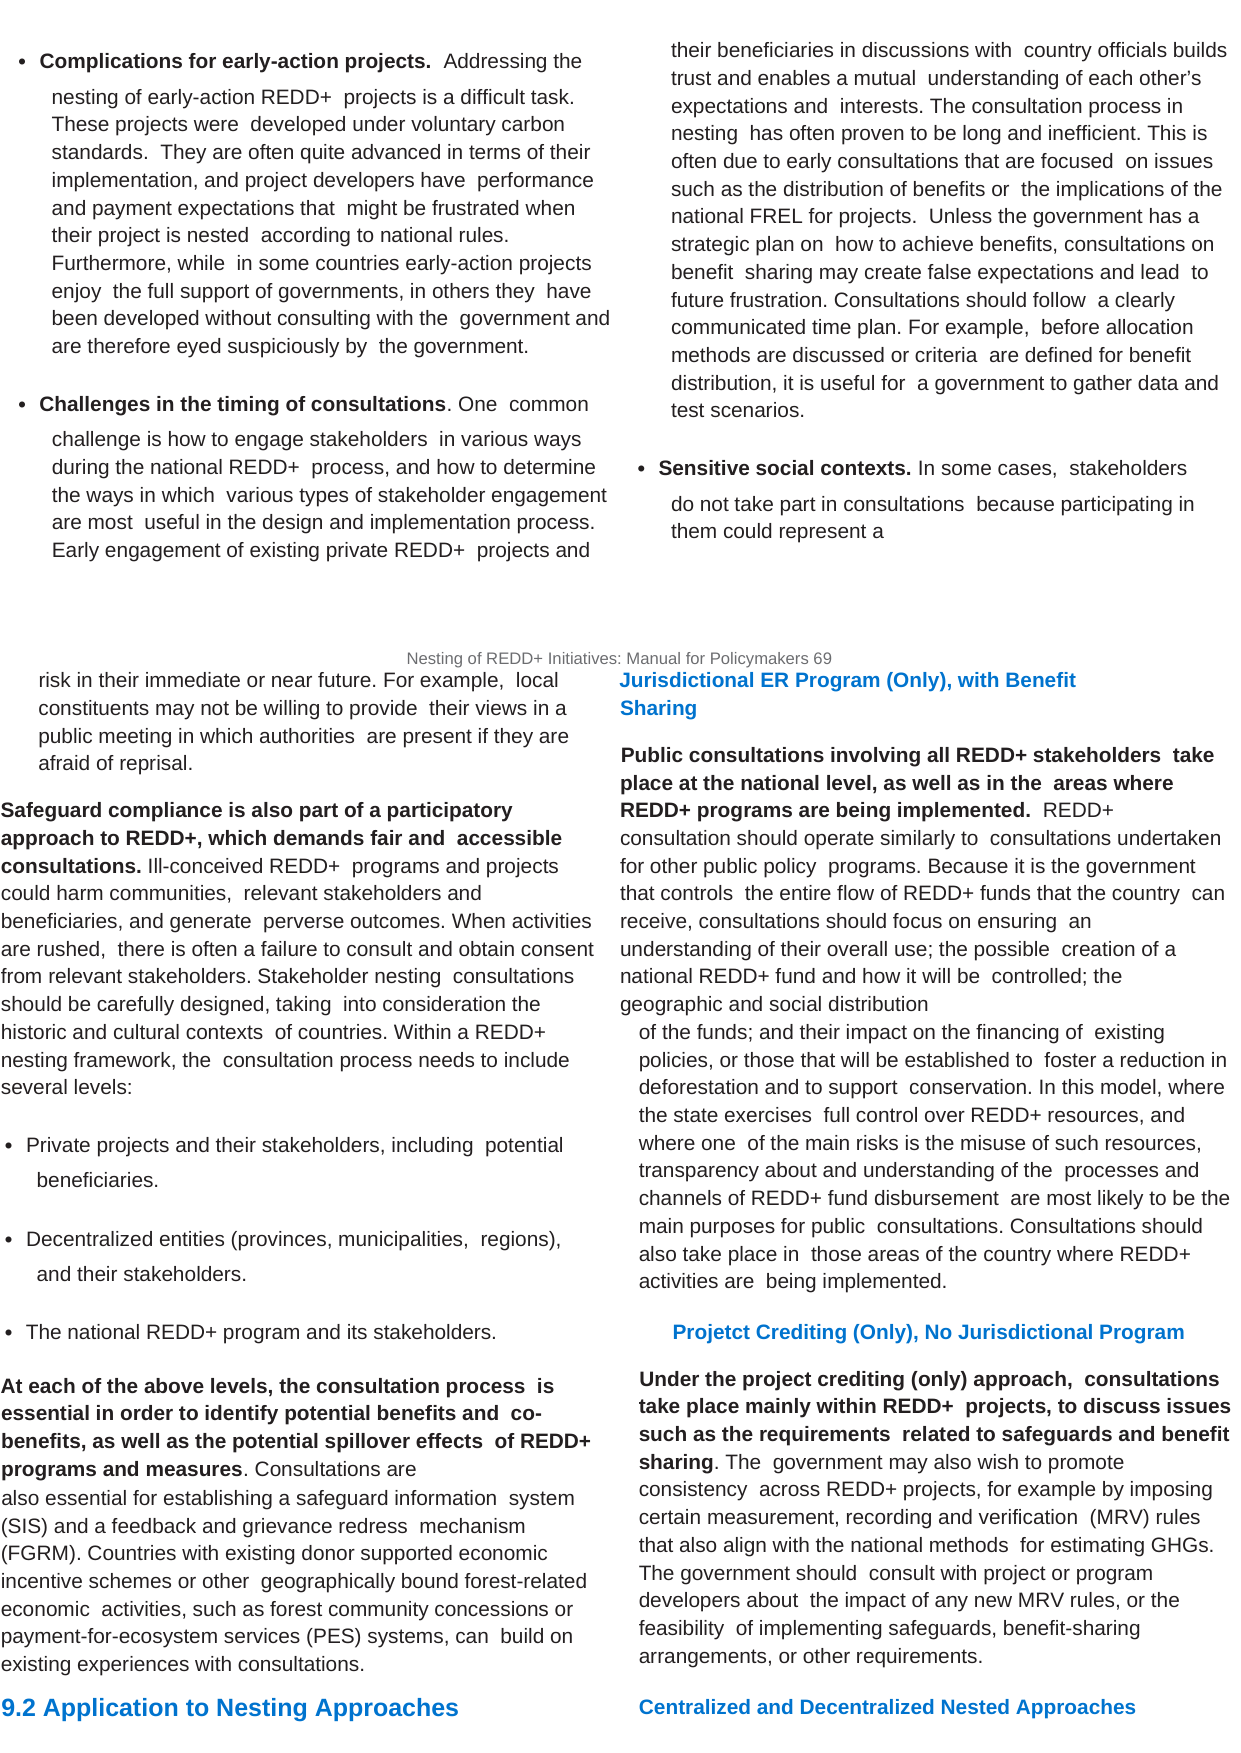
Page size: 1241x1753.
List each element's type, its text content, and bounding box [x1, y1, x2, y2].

text Nesting of REDD+ Initiatives: Manual for Policymakers 69 [0, 649, 1238, 668]
text ∙ The national REDD+ program and its stakeholders. [2, 1308, 619, 1351]
text Projetct Crediting (Only), No Jurisdictional Program [619, 1320, 1238, 1344]
text Under the project crediting (only) approach, consultations take place mainly within REDD+ projects, to discuss issues such as the requirements related to safeguards and benefit sharing. The government may also wish to promote consistency across REDD+ projects, for example by imposing certain measurement, recording and verification (MRV) rules that also align with the national methods for estimating GHGs. The government should consult with project or program developers about the impact of any new MRV rules, or the feasibility of implementing safeguards, benefit-sharing arrangements, or other requirements. [638, 1366, 1233, 1667]
text At each of the above levels, the consultation process is essential in order to identify potential benefits and co-benefits, as well as the potential spillover effects of REDD+ programs and measures. Consultations are [0, 1373, 603, 1481]
text ∙ Sensitive social contexts. In some cases, stakeholders do not take part in consultations because participating in them could represent a [634, 445, 1206, 543]
text Safeguard compliance is also part of a participatory approach to REDD+, which demands fair and accessible consultations. Ill-conceived REDD+ programs and projects could harm communities, relevant stakeholders and beneficiaries, and generate perverse outcomes. When activities are rushed, there is often a failure to consult and obtain consent from relevant stakeholders. Stakeholder nesting consultations should be carefully designed, taking into consideration the historic and cultural contexts of countries. Within a REDD+ nesting framework, the consultation process needs to include several levels: [0, 798, 596, 1099]
text ∙ Complications for early-action projects. Addressing the nesting of early-action REDD+ projects is a difficult task. These projects were developed under voluntary carbon standards. They are often quite advanced in terms of their implementation, and project developers have performance and payment expectations that might be frustrated when their project is nested according to national rules. Furthermore, while in some countries early-action projects enjoy the full support of governments, in others they have been developed without consulting with the government and are therefore eyed suspiciously by the government. [15, 38, 616, 358]
text Jurisdictional ER Program (Only), with Benefit Sharing [619, 668, 1155, 720]
text ∙ Challenges in the timing of consultations. One common challenge is how to engage stakeholders in various ways during the national REDD+ process, and how to determine the ways in which various types of stakeholder engagement are most useful in the design and implementation process. Early engagement of existing private REDD+ projects and their beneficiaries in discussions with country officials builds trust and enables a mutual understanding of each other’s expectations and interests. The consultation process in nesting has often proven to be long and inefficient. This is often due to early consultations that are focused on issues such as the distribution of benefits or the implications of the national FREL for projects. Unless the government has a strategic plan on how to achieve benefits, consultations on benefit sharing may create false expectations and lead to future frustration. Consultations should follow a clearly communicated time plan. For example, before allocation methods are discussed or criteria are defined for benefit distribution, it is useful for a government to gather data and test scenarios. [634, 38, 1235, 422]
text ∙ Decentralized entities (provinces, municipalities, regions), and their stakeholders. [2, 1215, 582, 1286]
text 9.2 Application to Nesting Approaches [1, 1693, 619, 1722]
text risk in their immediate or near future. For example, local constituents may not be willing to provide their views in a public meeting in which authorities are present if they are afraid of reprisal. [38, 668, 607, 775]
text of the funds; and their impact on the financing of existing policies, or those that will be established to foster a reduction in deforestation and to support conservation. In this model, where the state exercises full control over REDD+ resources, and where one of the main risks is the misuse of such resources, transparency about and understanding of the processes and channels of REDD+ fund disbursement are most likely to be the main purposes for public consultations. Consultations should also take place in those areas of the country where REDD+ activities are being implemented. [638, 1020, 1238, 1293]
text ∙ Challenges in the timing of consultations. One common challenge is how to engage stakeholders in various ways during the national REDD+ process, and how to determine the ways in which various types of stakeholder engagement are most useful in the design and implementation process. Early engagement of existing private REDD+ projects and their beneficiaries in discussions with country officials builds trust and enables a mutual understanding of each other’s expectations and interests. The consultation process in nesting has often proven to be long and inefficient. This is often due to early consultations that are focused on issues such as the distribution of benefits or the implications of the national FREL for projects. Unless the government has a strategic plan on how to achieve benefits, consultations on benefit sharing may create false expectations and lead to future frustration. Consultations should follow a clearly communicated time plan. For example, before allocation methods are discussed or criteria are defined for benefit distribution, it is useful for a government to gather data and test scenarios. [15, 381, 616, 562]
text Public consultations involving all REDD+ stakeholders take place at the national level, as well as in the areas where REDD+ programs are being implemented. REDD+ consultation should operate similarly to consultations undertaken for other public policy programs. Because it is the government that controls the entire flow of REDD+ funds that the country can receive, consultations should focus on ensuring an understanding of their overall use; the possible creation of a national REDD+ fund and how it will be controlled; the geographic and social distribution [620, 743, 1226, 1016]
text also essential for establishing a safeguard information system (SIS) and a feedback and grievance redress mechanism (FGRM). Countries with existing donor supported economic incentive schemes or other geographically bound forest-related economic activities, such as forest community concessions or payment-for-ecosystem services (PES) systems, can build on existing experiences with consultations. [1, 1486, 606, 1676]
text ∙ Private projects and their stakeholders, including potential beneficiaries. [2, 1122, 589, 1192]
text Centralized and Decentralized Nested Approaches [639, 1694, 1238, 1718]
